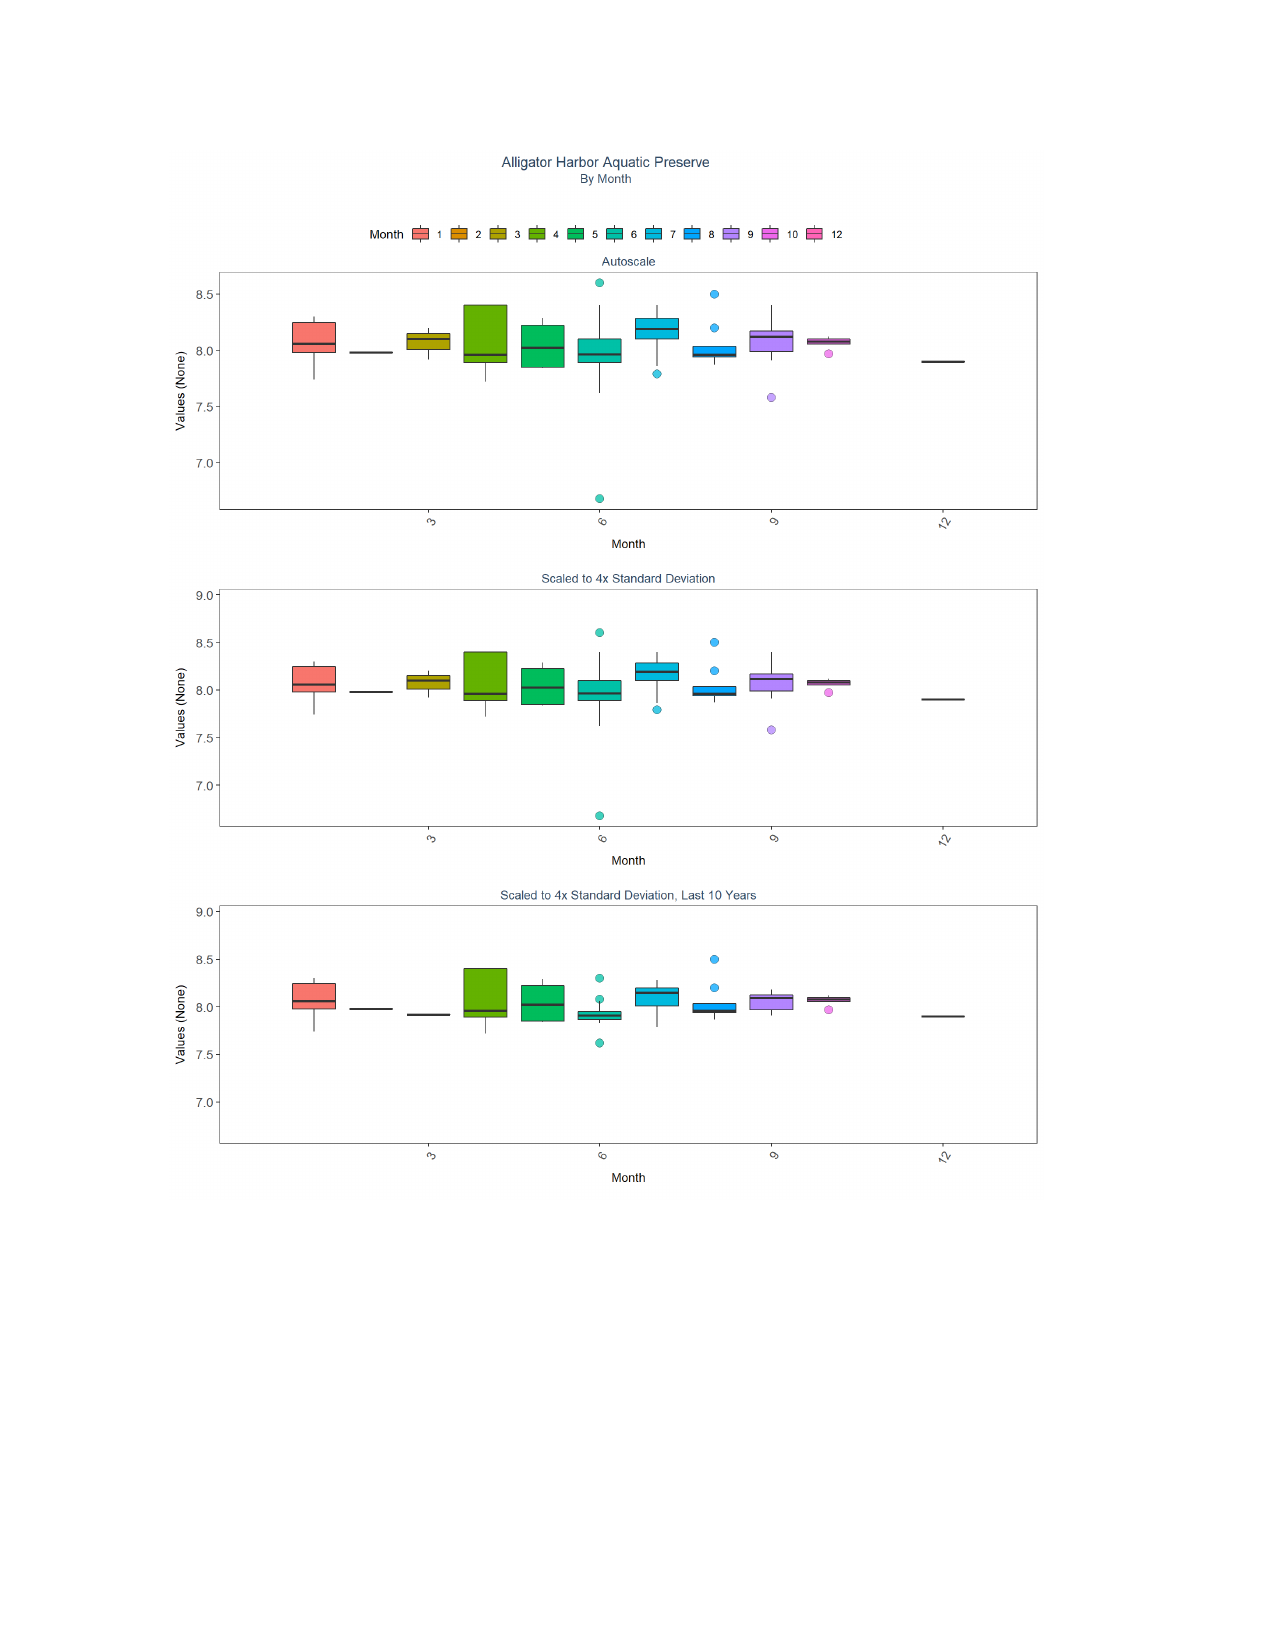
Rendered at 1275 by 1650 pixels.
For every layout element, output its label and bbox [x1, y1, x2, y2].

picture [168, 150, 1044, 1200]
